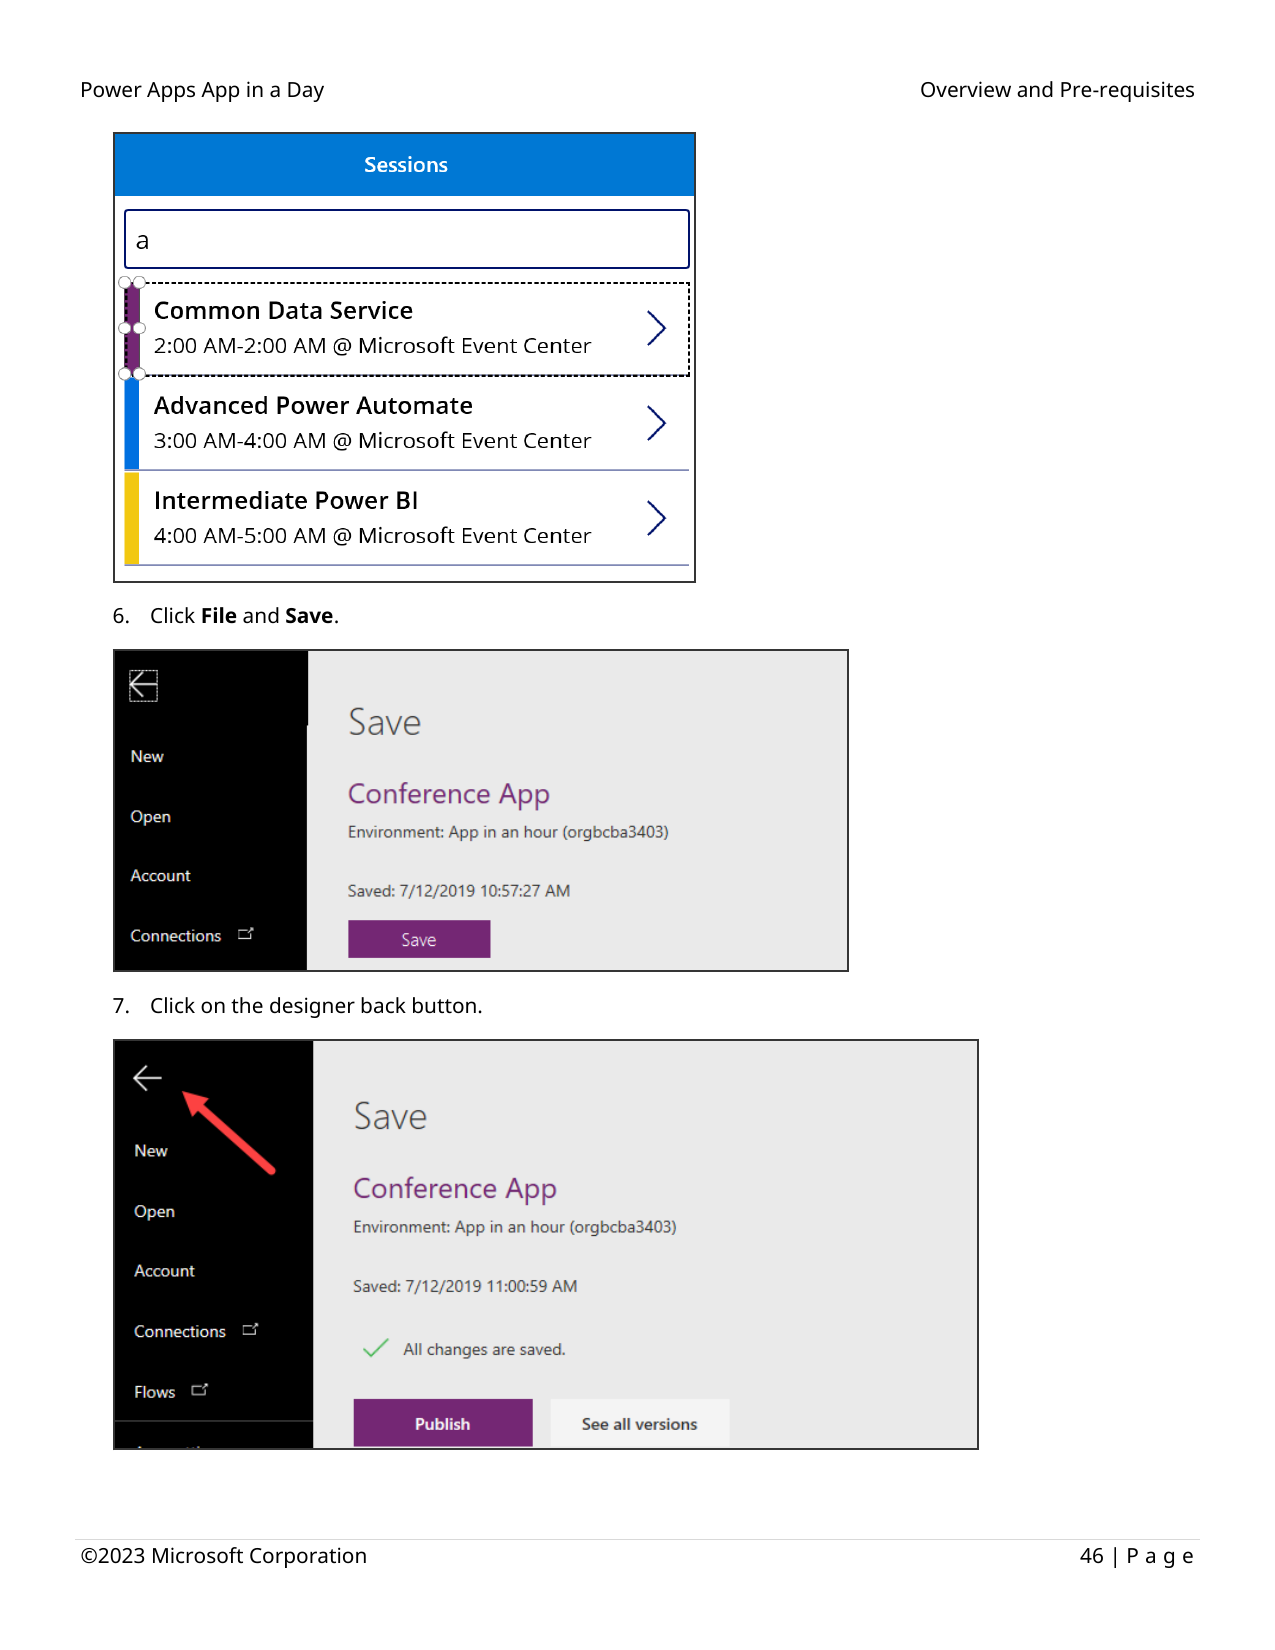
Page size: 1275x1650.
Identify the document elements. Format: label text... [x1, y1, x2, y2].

picture [115, 1041, 977, 1448]
list Click on the designer back button. [112, 991, 1200, 1020]
list Click File and Save. [112, 601, 1200, 630]
picture [115, 134, 694, 581]
picture [115, 651, 847, 970]
